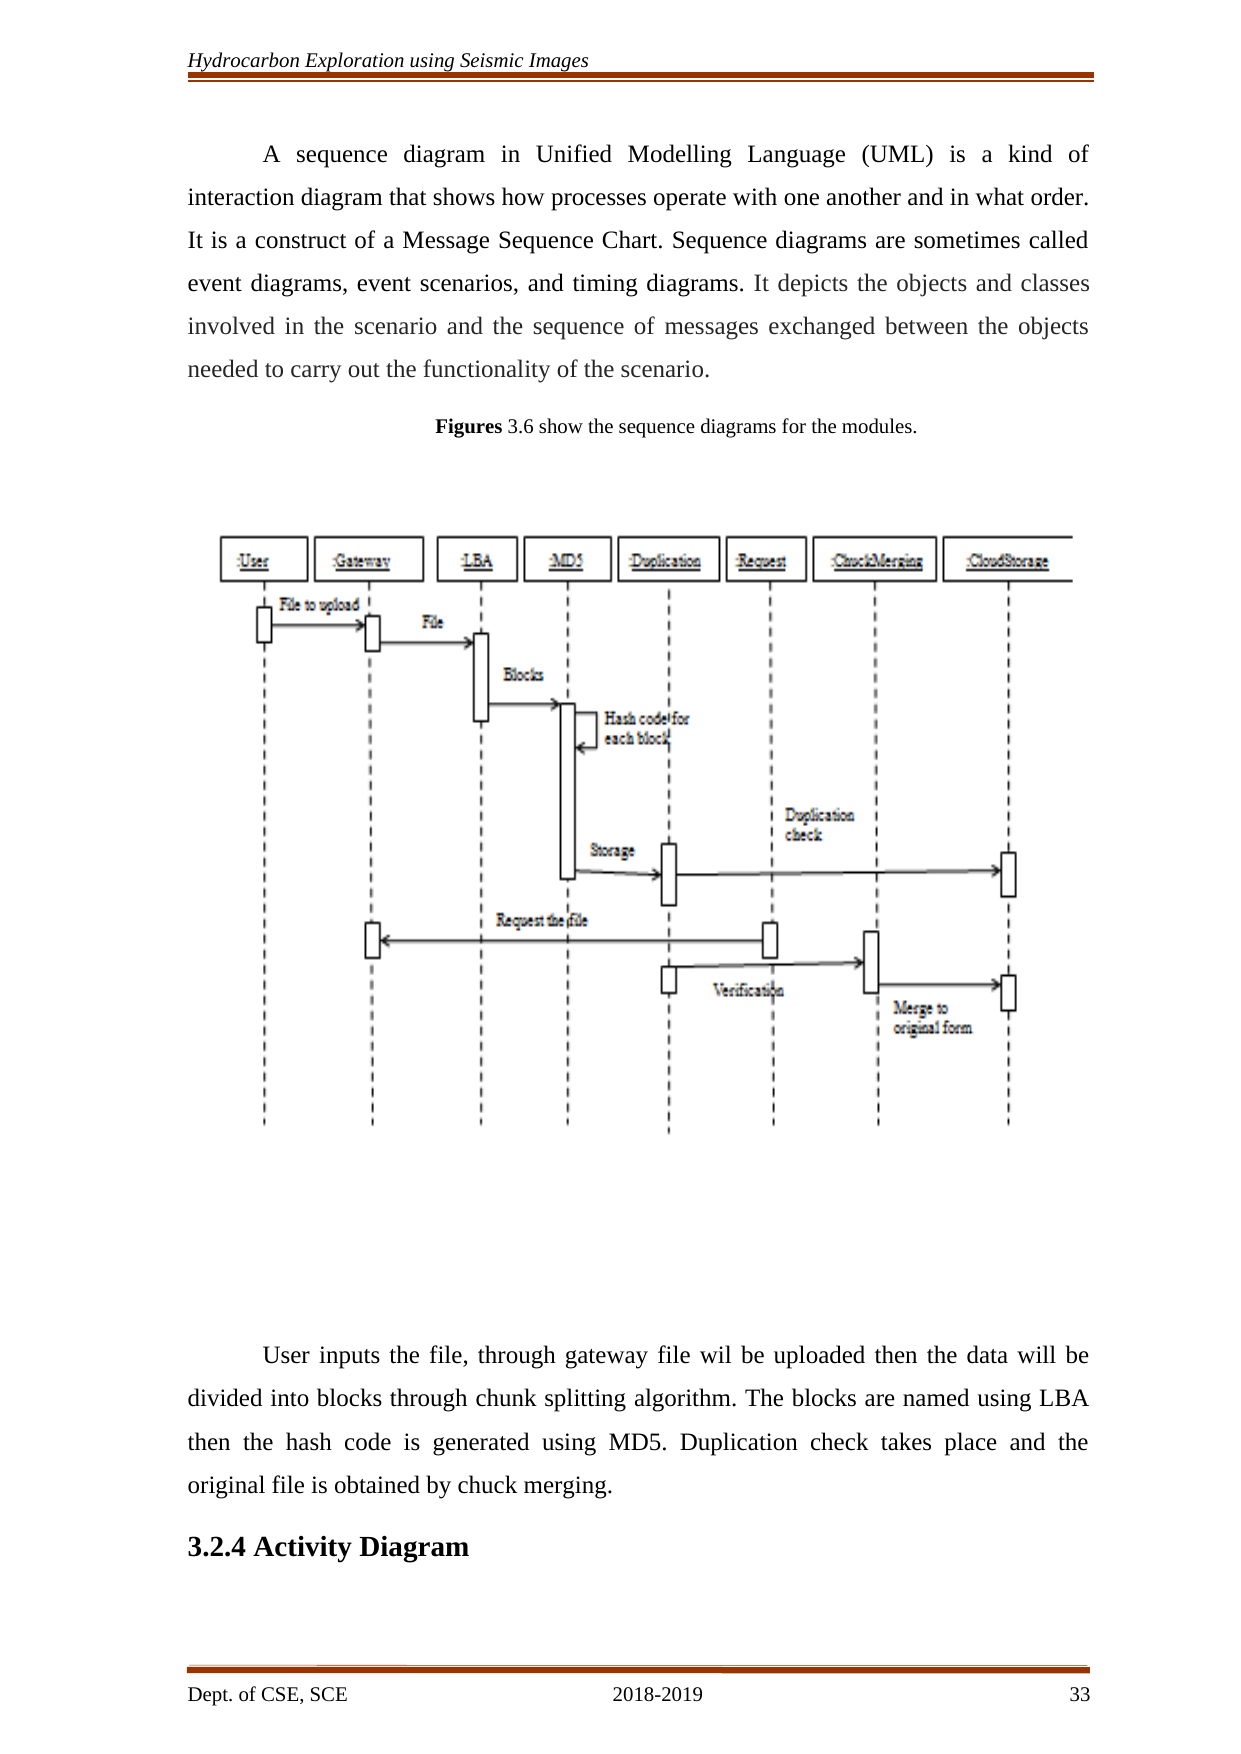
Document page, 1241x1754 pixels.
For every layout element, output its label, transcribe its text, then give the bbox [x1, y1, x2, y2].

text A sequence diagram in Unified Modelling Language (UML) is a kind of interaction diagram that shows how processes operate with one another and in what order. It is a construct of a Message Sequence Chart. Sequence diagrams are sometimes called event diagrams, event scenarios, and timing diagrams. It depicts the objects and classes involved in the scenario and the sequence of messages exchanged between the objects needed to carry out the functionality of the scenario. [187, 139, 1090, 383]
text Figures 3.6 show the sequence diagrams for the modules. [187, 414, 1090, 438]
text User inputs the file, through gateway file wil be uploaded then the data will be divided into blocks through chunk splitting algorithm. The blocks are named using LBA then the hash code is generated using MD5. Duplication check takes place and the original file is obtained by chuck merging. [187, 1340, 1090, 1498]
text 3.2.4 Activity Diagram [187, 1529, 1090, 1563]
picture [206, 450, 1073, 1238]
